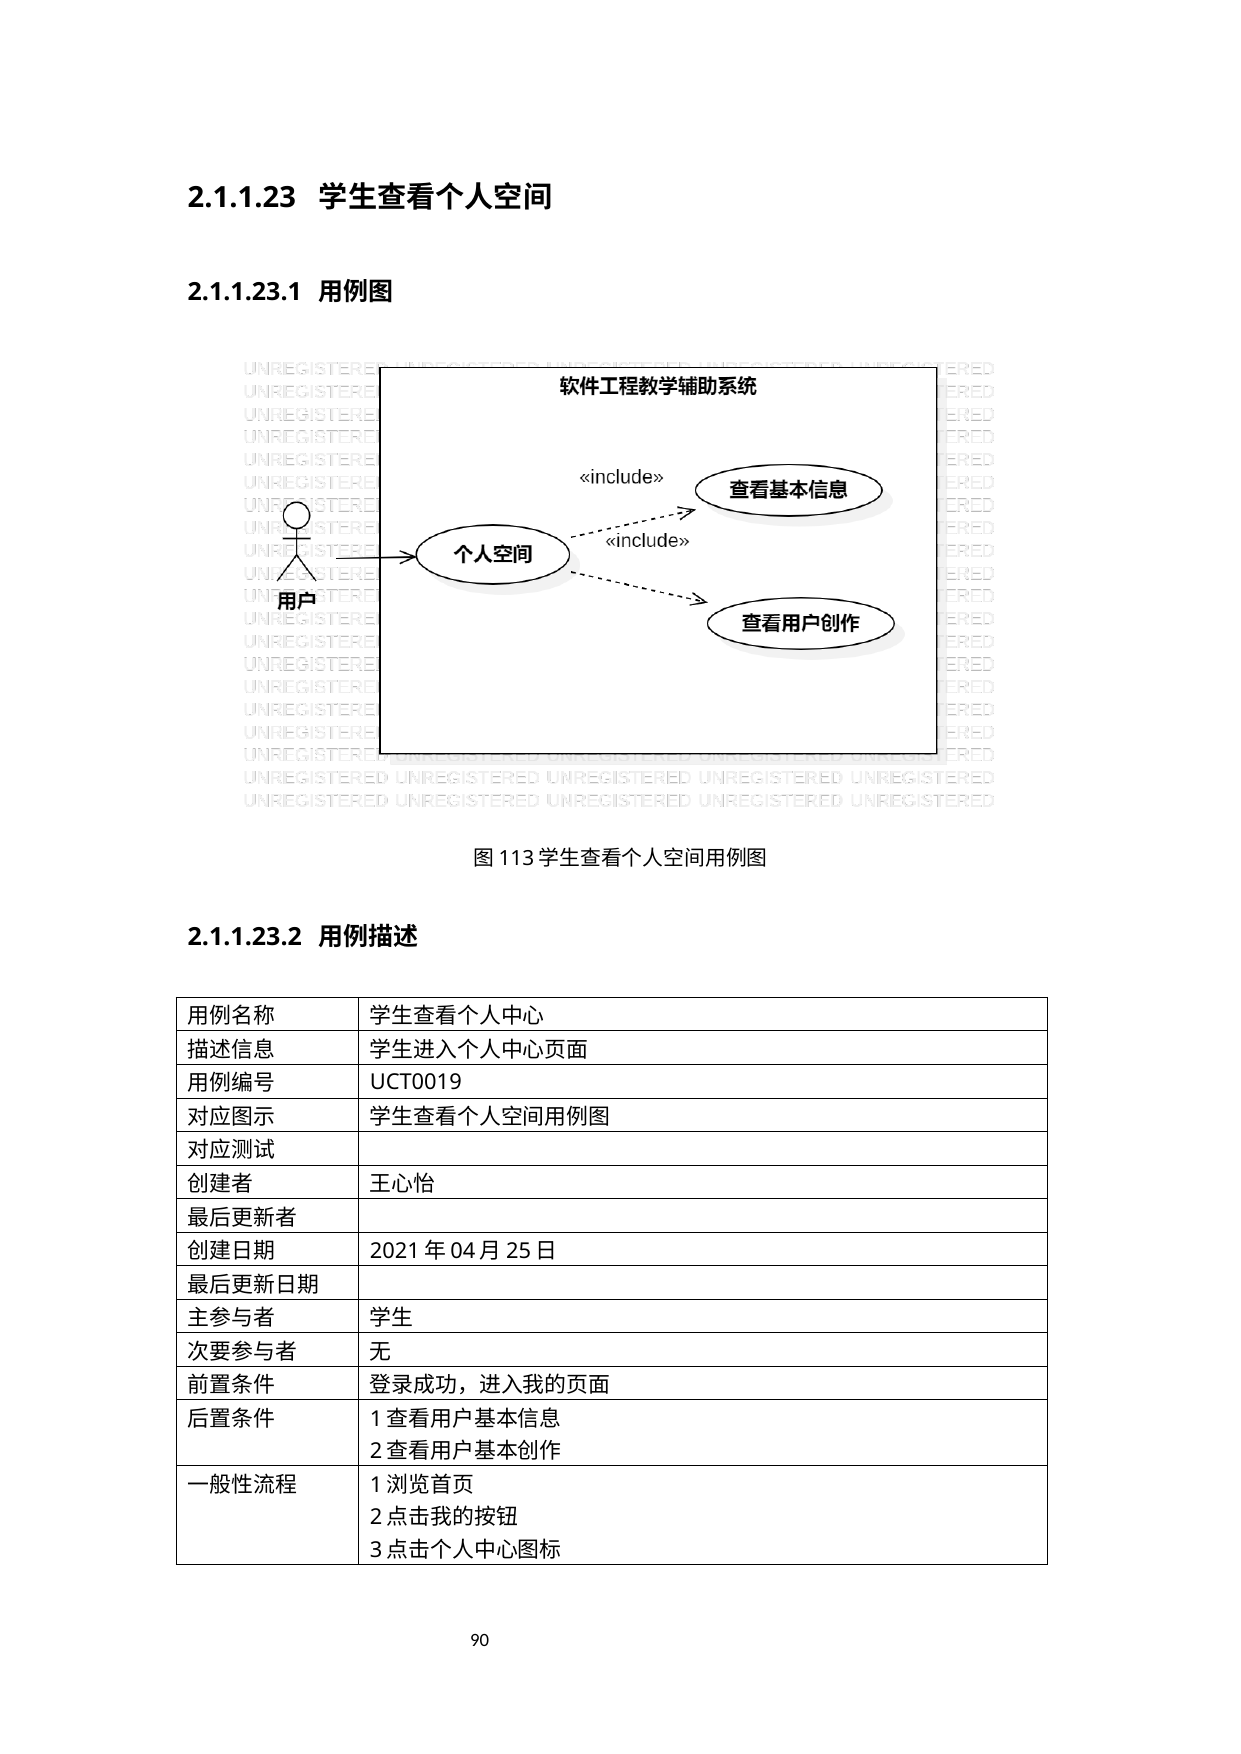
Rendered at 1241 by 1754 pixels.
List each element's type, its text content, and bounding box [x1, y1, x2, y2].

picture [243, 352, 997, 814]
subtitle 用例图 [187, 257, 1053, 322]
table_cell [359, 1132, 1047, 1164]
table_cell 对应图示 [177, 1099, 358, 1131]
table_cell 最后更新者 [177, 1199, 358, 1232]
subtitle 学生查看个人空间 [187, 162, 1053, 227]
table_cell 对应测试 [177, 1132, 358, 1164]
table_cell 学生进入个人中心页面 [359, 1031, 1047, 1064]
table_cell 前置条件 [177, 1367, 358, 1399]
table_cell 学生查看个人空间用例图 [359, 1099, 1047, 1131]
table_cell 描述信息 [177, 1031, 358, 1064]
table_cell 主参与者 [177, 1300, 358, 1332]
table_cell 最后更新日期 [177, 1266, 358, 1299]
table_cell 后置条件 [177, 1400, 358, 1465]
text 图 113学生查看个人空间用例图 [187, 840, 1053, 872]
table_cell [359, 1266, 1047, 1299]
table_cell 用例编号 [177, 1065, 358, 1097]
table_cell 创建日期 [177, 1233, 358, 1265]
table_cell 1查看用户基本信息 2查看用户基本创作 [359, 1400, 1047, 1465]
table_cell 无 [359, 1333, 1047, 1366]
table_cell 次要参与者 [177, 1333, 358, 1366]
table_cell 王心怡 [359, 1166, 1047, 1198]
table_cell 创建者 [177, 1166, 358, 1198]
table_header 学生查看个人中心 [359, 998, 1047, 1030]
table_cell [359, 1199, 1047, 1232]
table_header 用例名称 [177, 998, 358, 1030]
subtitle 用例描述 [187, 902, 1053, 967]
table_cell 1浏览首页 2点击我的按钮 3点击个人中心图标 [359, 1466, 1047, 1564]
table_cell 2021年04月25日 [359, 1233, 1047, 1265]
table_cell 学生 [359, 1300, 1047, 1332]
table_cell UCT0019 [359, 1065, 1047, 1097]
table_cell 一般性流程 [177, 1466, 358, 1564]
table_cell 登录成功，进入我的页面 [359, 1367, 1047, 1399]
